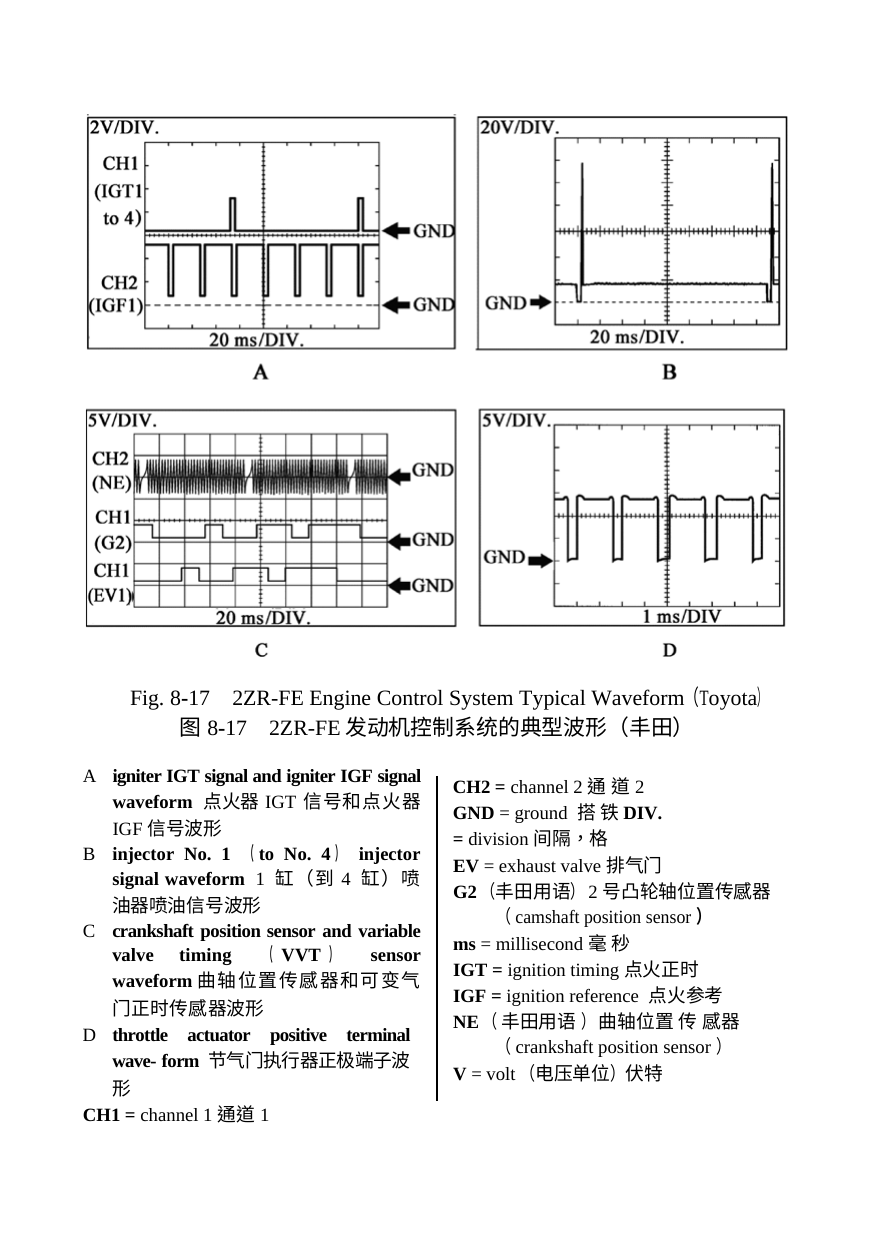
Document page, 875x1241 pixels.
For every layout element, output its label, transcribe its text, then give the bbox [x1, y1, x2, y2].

subtitle Fig. 8-17 2ZR-FE Engine Control System Typical Waveform（Toyota） [130, 685, 812, 711]
text V = volt （电压单位）伏特 [453, 1060, 812, 1085]
text NE （ 丰田用语 ） 曲轴位置 传 感器 [453, 1008, 812, 1034]
text 图 8-17 2ZR-FE发动机控制系统的典型波形（丰田） [67, 711, 807, 741]
list igniter IGT signal and igniter IGF signal waveform 点火器 IGT 信号和点火器IGF 信号波形 [83, 765, 421, 840]
list throttle actuator positive terminal wave- form 节气门执行器正极端子波形 [82, 1024, 411, 1101]
text CH1 = channel 1 通道 1 [83, 1104, 425, 1126]
text EV = exhaust valve 排气门 [453, 852, 812, 878]
text G2 （丰田用语） 2 号凸轮轴位置传感器 [453, 878, 812, 904]
list crankshaft position sensor and variable valve timing （VVT） sensor waveform曲轴位置传感器和可变气门正时传感器波形 [83, 920, 421, 1021]
text （ crankshaft position sensor ） [497, 1036, 812, 1058]
text IGT = ignition timing 点火正时 [453, 958, 812, 981]
text IGF = ignition reference 点火参考 [453, 982, 812, 1007]
list injector No. 1 （to No. 4） injector signal waveform 1 缸（到 4 缸）喷油器喷油信号波形 [83, 842, 420, 918]
text CH2 = channel 2 通 道 2 GND = ground 搭 铁DIV. = division 间隔，格 [453, 773, 667, 851]
picture [85, 114, 788, 657]
text （ camshaft position sensor ） ms = millisecond 毫 秒 [453, 906, 712, 956]
